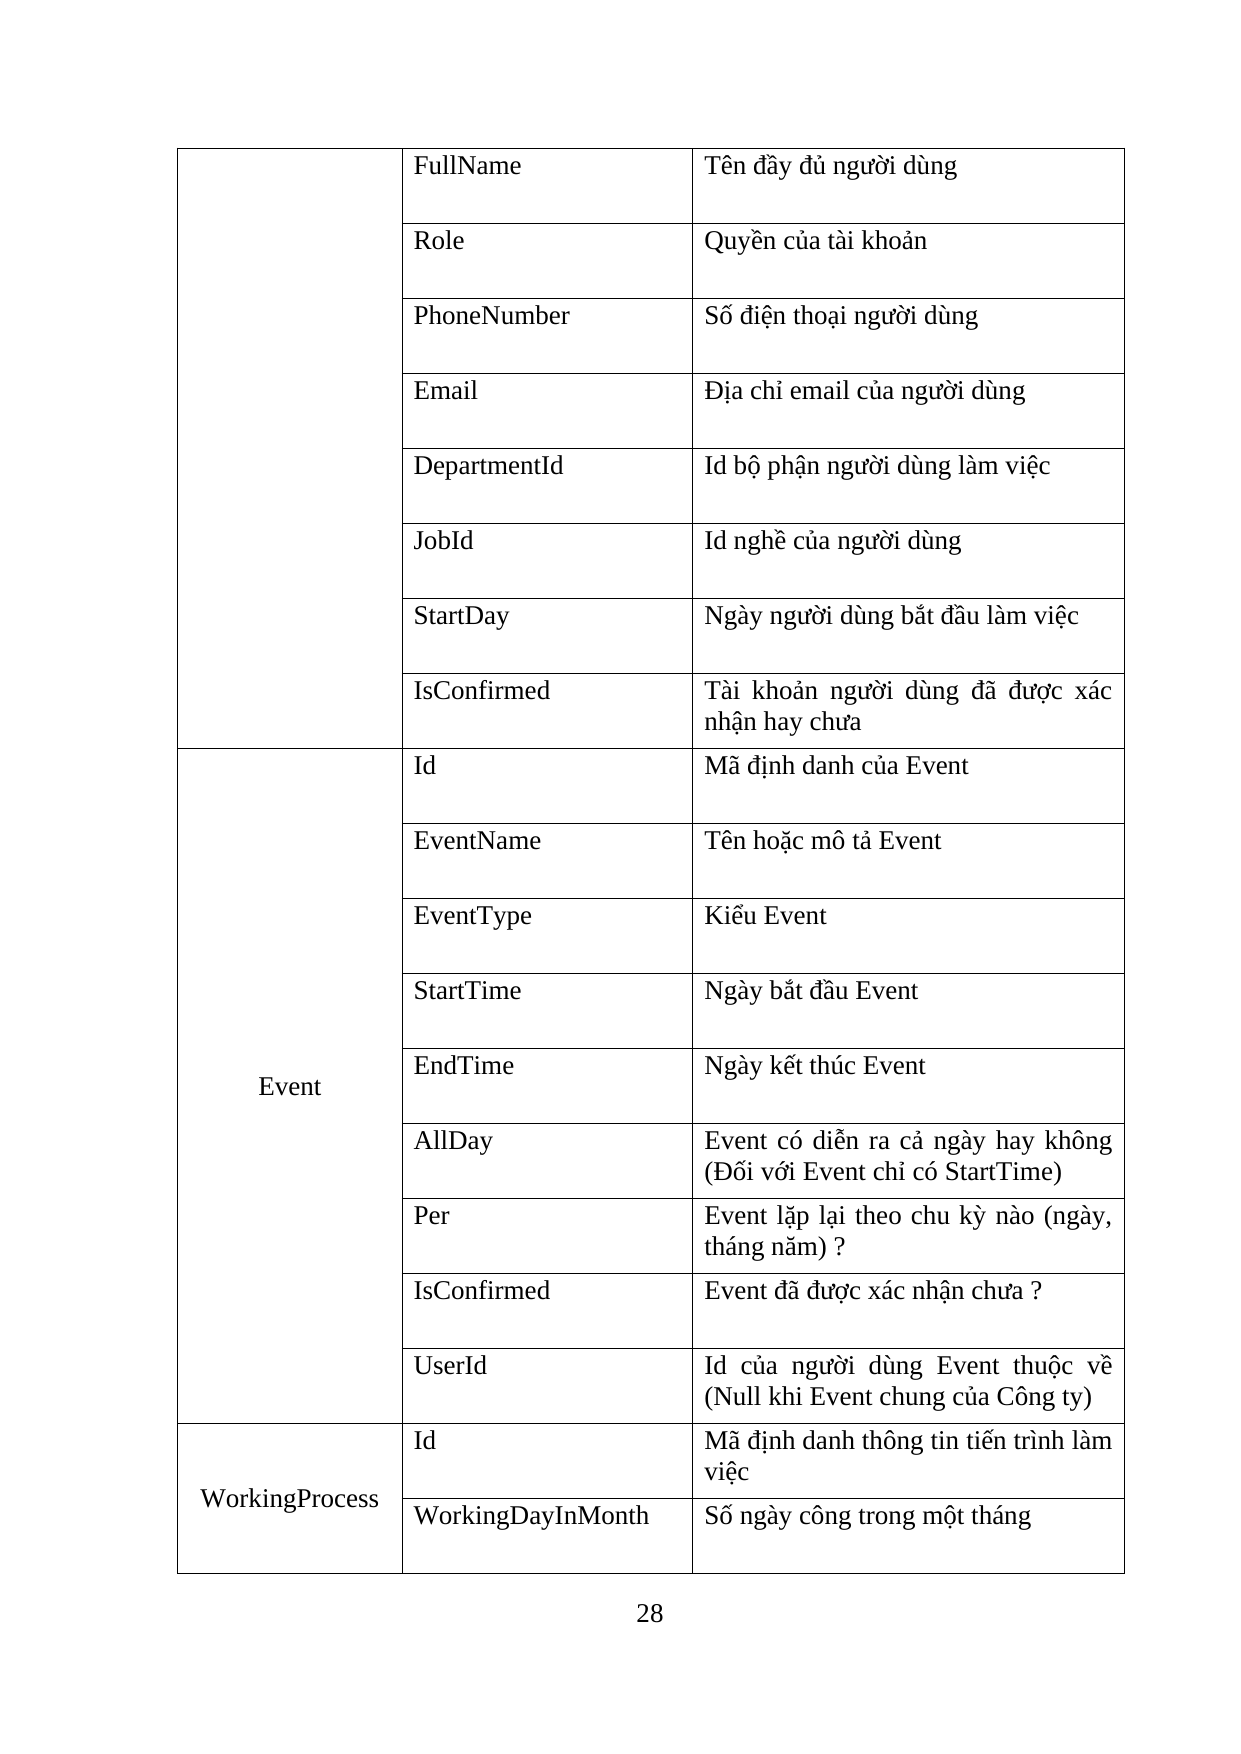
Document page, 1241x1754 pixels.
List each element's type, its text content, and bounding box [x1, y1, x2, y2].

table_cell IsConfirmed [403, 674, 692, 748]
table_cell Số điện thoại người dùng [693, 299, 1124, 373]
table_cell StartTime [403, 974, 692, 1048]
table_cell Event [178, 749, 402, 1423]
table_cell Kiểu Event [693, 899, 1124, 973]
table_cell Id nghề của người dùng [693, 524, 1124, 598]
table_cell Tên đầy đủ người dùng [693, 149, 1124, 223]
table_cell Quyền của tài khoản [693, 224, 1124, 298]
table_cell Event có diễn ra cả ngày hay không (Đối với Event chỉ có StartTime) [693, 1124, 1124, 1198]
table_cell EventType [403, 899, 692, 973]
table_cell Id [403, 1424, 692, 1498]
table_cell Id bộ phận người dùng làm việc [693, 449, 1124, 523]
table_cell EventName [403, 824, 692, 898]
table_cell Email [403, 374, 692, 448]
table_cell Địa chỉ email của người dùng [693, 374, 1124, 448]
table_cell Id [403, 749, 692, 823]
table_cell JobId [403, 524, 692, 598]
table_cell StartDay [403, 599, 692, 673]
table_cell Event lặp lại theo chu kỳ nào (ngày, tháng năm) ? [693, 1199, 1124, 1273]
table_cell WorkingDayInMonth [403, 1499, 692, 1573]
table_cell EndTime [403, 1049, 692, 1123]
table_cell FullName [403, 149, 692, 223]
table_cell WorkingProcess [178, 1424, 402, 1573]
table_cell Ngày người dùng bắt đầu làm việc [693, 599, 1124, 673]
table_cell Ngày bắt đầu Event [693, 974, 1124, 1048]
table_cell Mã định danh của Event [693, 749, 1124, 823]
table_cell DepartmentId [403, 449, 692, 523]
table_cell Ngày kết thúc Event [693, 1049, 1124, 1123]
table_cell Tài khoản người dùng đã được xác nhận hay chưa [693, 674, 1124, 748]
table_cell Event đã được xác nhận chưa ? [693, 1274, 1124, 1348]
table_cell Số ngày công trong một tháng [693, 1499, 1124, 1573]
table_cell Per [403, 1199, 692, 1273]
table_cell UserId [403, 1349, 692, 1423]
table_cell Tên hoặc mô tả Event [693, 824, 1124, 898]
table_cell Id của người dùng Event thuộc về (Null khi Event chung của Công ty) [693, 1349, 1124, 1423]
table_cell PhoneNumber [403, 299, 692, 373]
table_cell IsConfirmed [403, 1274, 692, 1348]
table_cell Role [403, 224, 692, 298]
table_cell AllDay [403, 1124, 692, 1198]
table_cell Mã định danh thông tin tiến trình làm việc [693, 1424, 1124, 1498]
